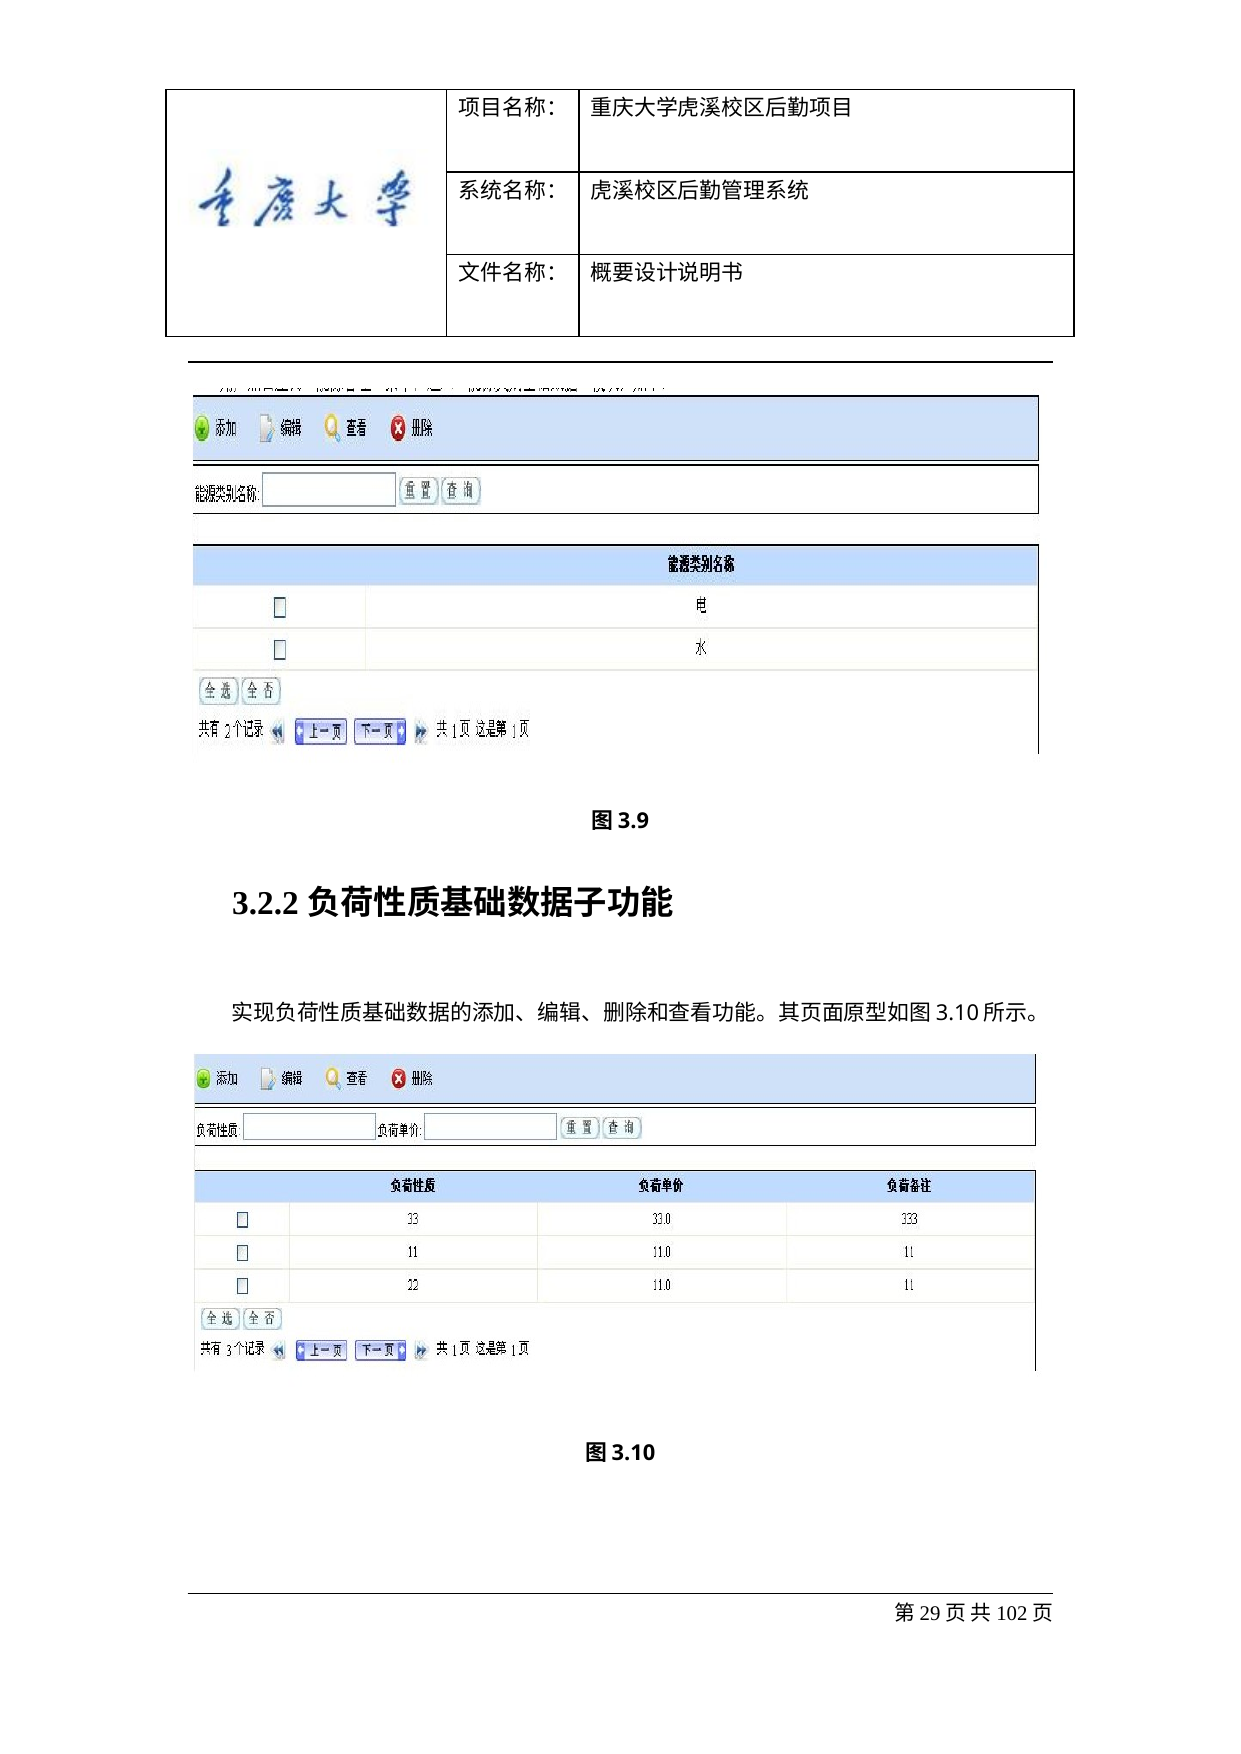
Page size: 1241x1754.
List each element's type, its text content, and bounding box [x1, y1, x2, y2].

text 图3.10 [187, 1435, 1053, 1467]
text 实现负荷性质基础数据的添加、编辑、删除和查看功能。其页面原型如图3.10所示。 [187, 995, 1053, 1027]
picture [192, 1052, 1048, 1392]
subtitle 负荷性质基础数据子功能 [232, 867, 1053, 932]
text 图3.9 [187, 803, 1053, 836]
picture [177, 149, 442, 228]
picture [192, 388, 1048, 767]
